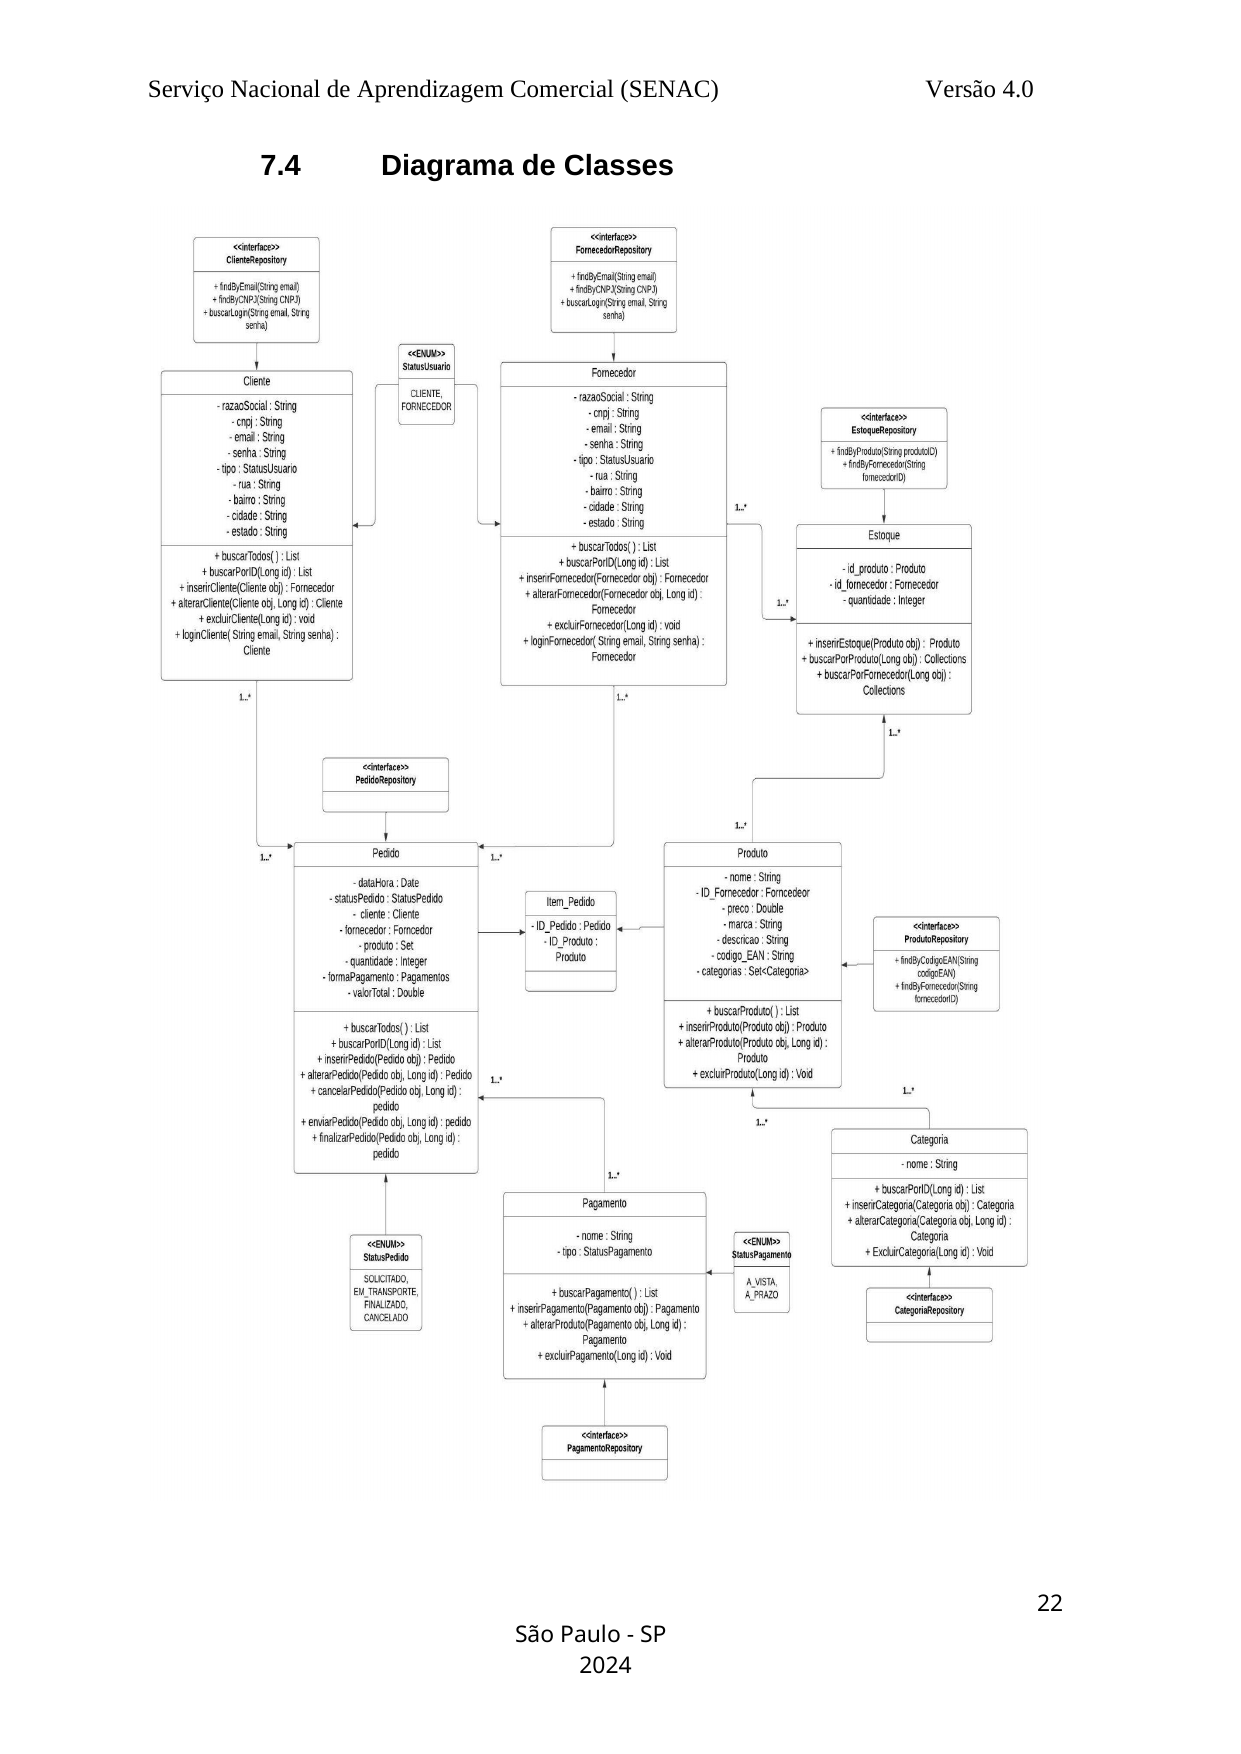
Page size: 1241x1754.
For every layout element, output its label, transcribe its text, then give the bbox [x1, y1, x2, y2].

subtitle Diagrama de Classes [260, 148, 1063, 181]
picture [147, 206, 1041, 1501]
